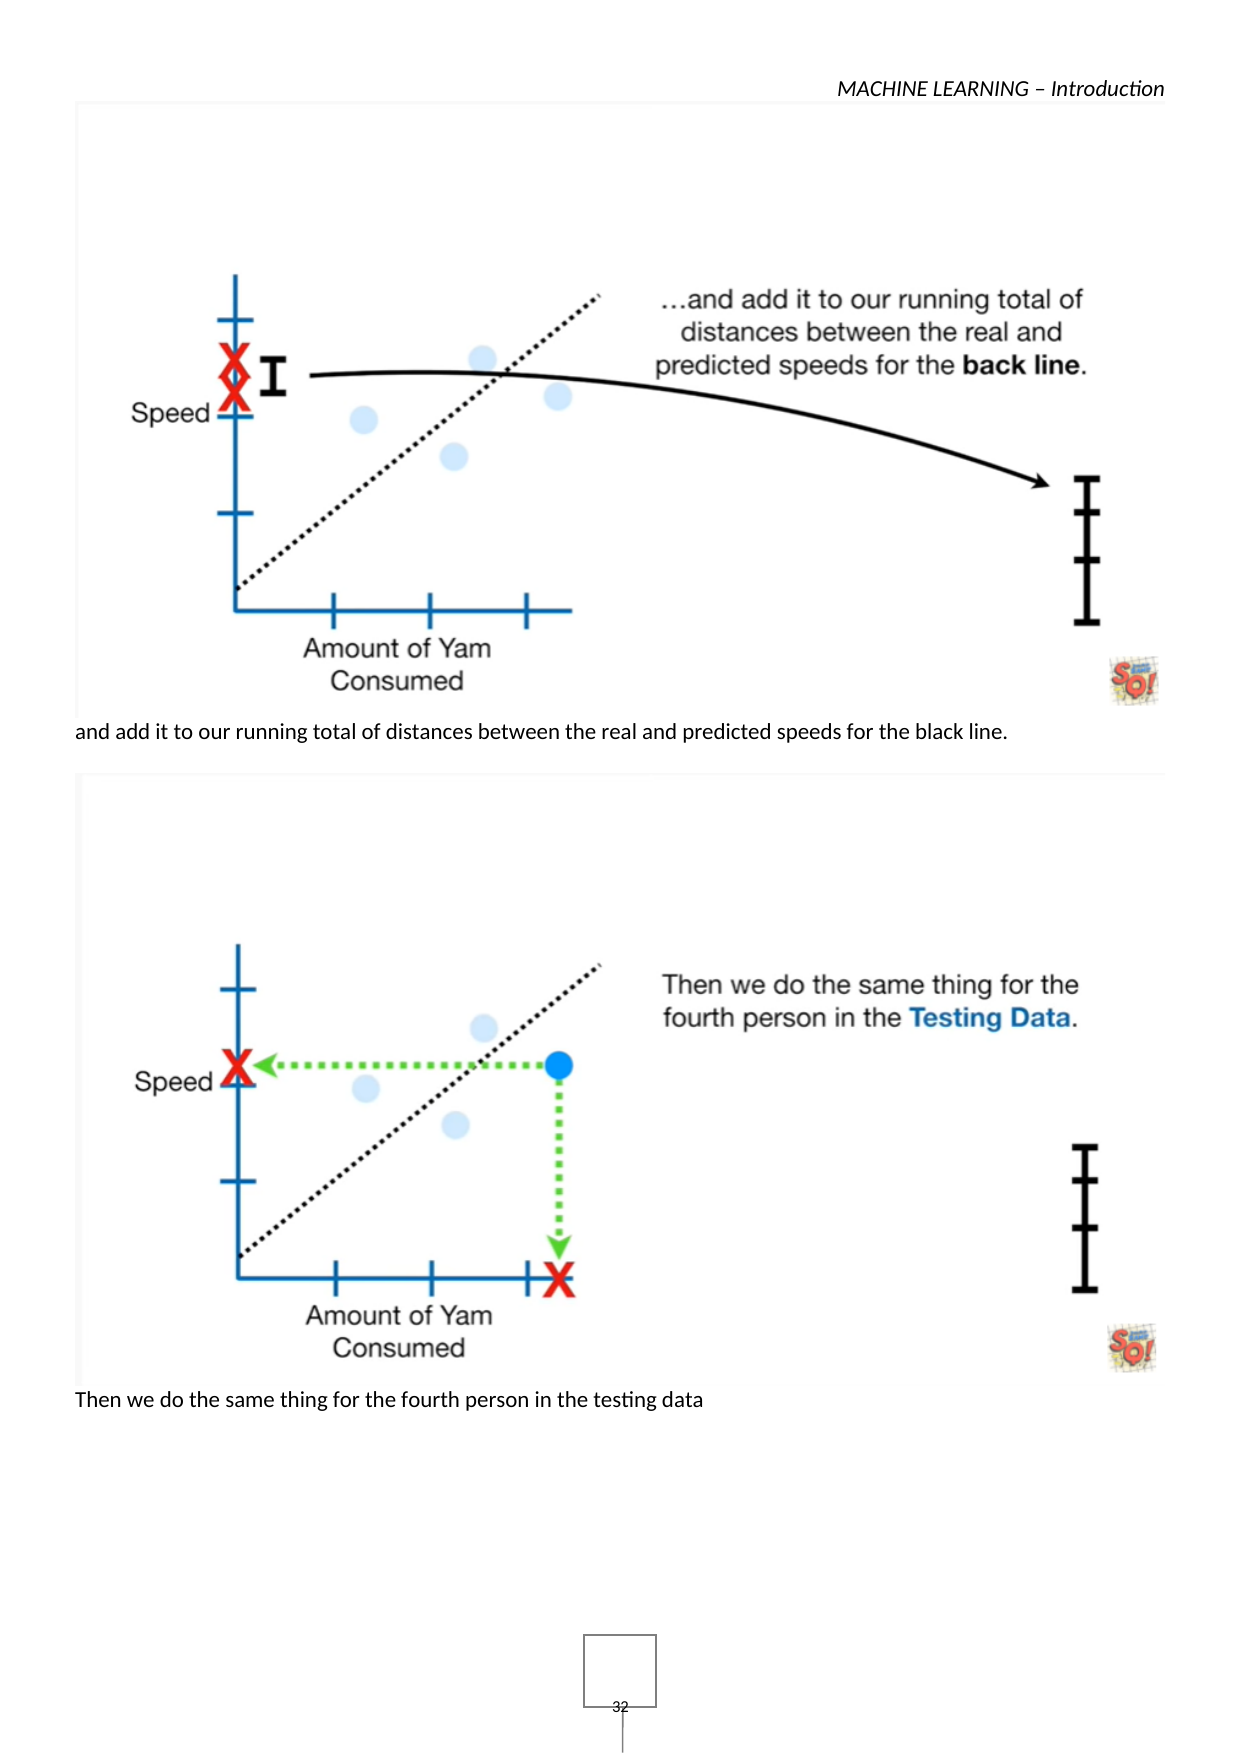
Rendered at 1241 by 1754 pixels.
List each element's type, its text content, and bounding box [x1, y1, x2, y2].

picture [75, 101, 1166, 718]
text Then we do the same thing for the fourth person in the testing data [75, 1386, 1165, 1414]
text and add it to our running total of distances between the real and predicted speeds for the black line. [75, 718, 1165, 745]
picture [75, 773, 1166, 1386]
